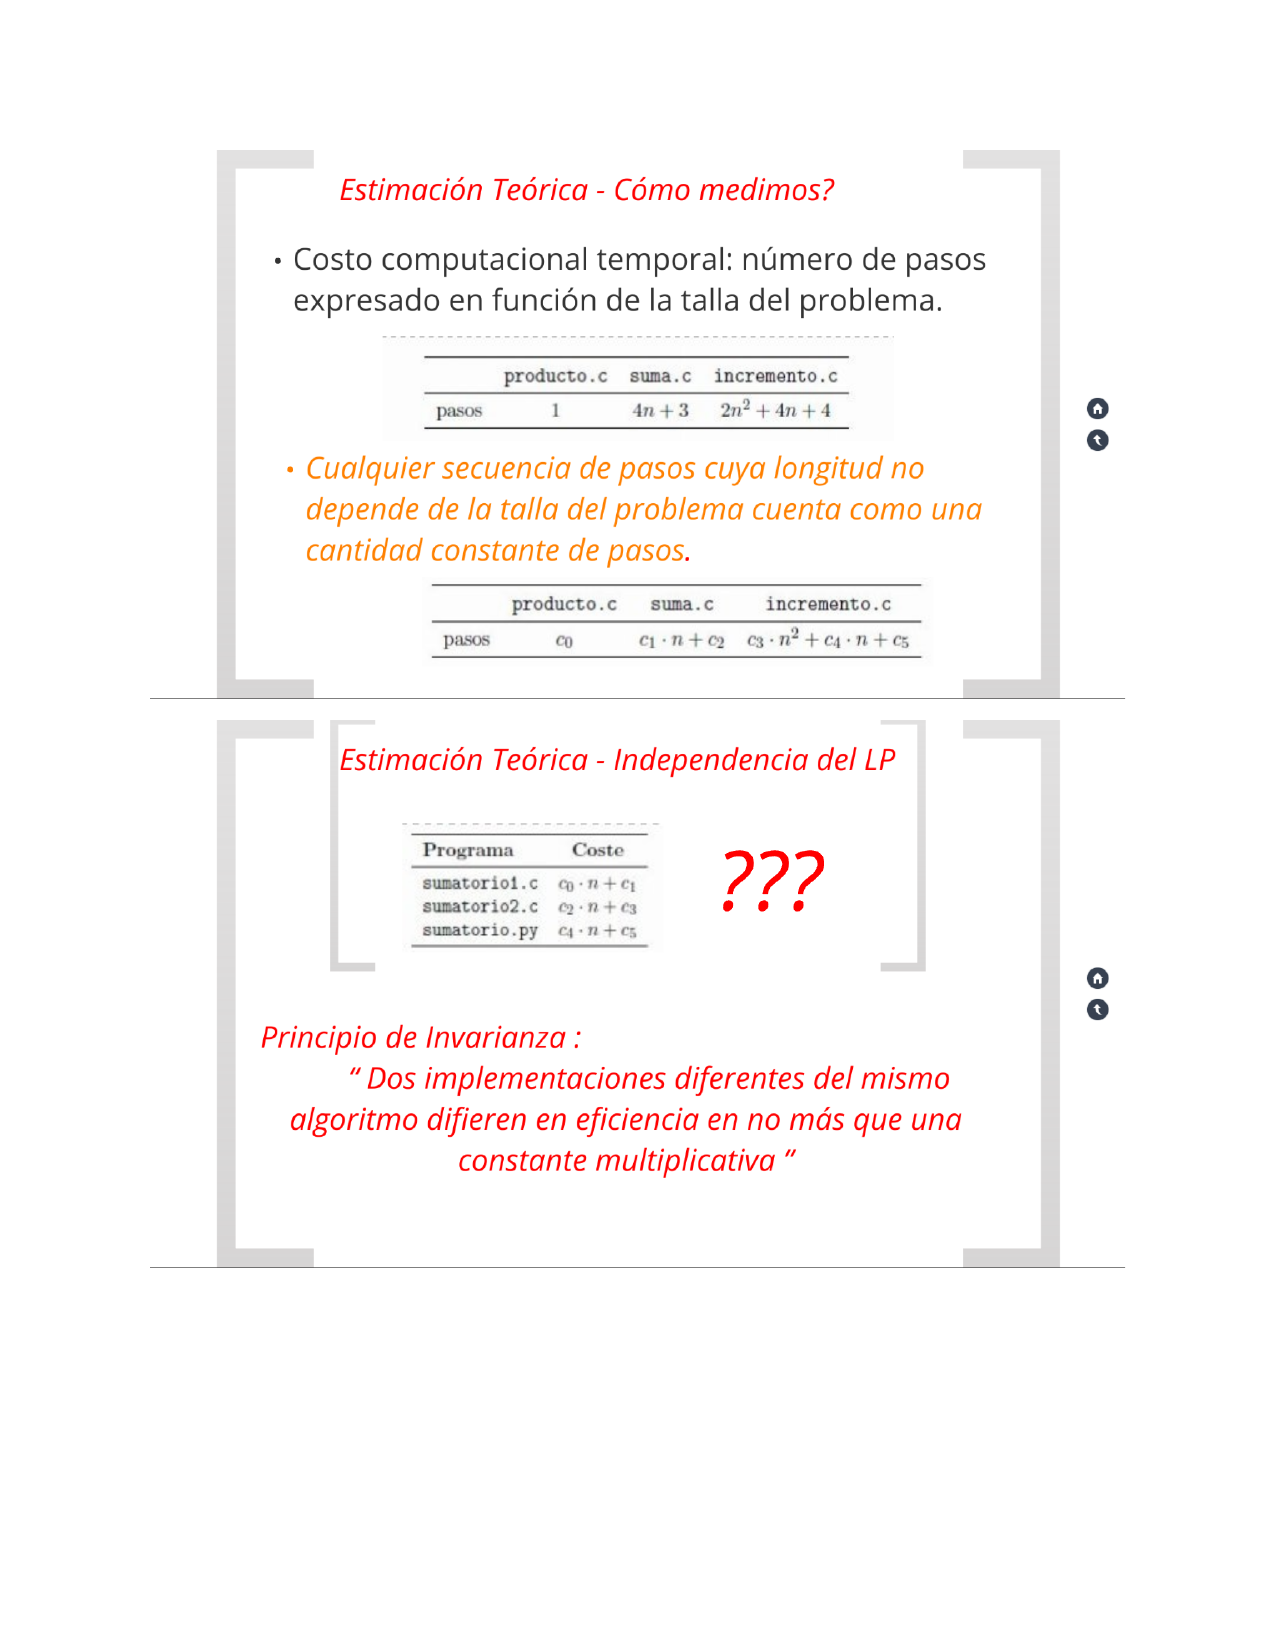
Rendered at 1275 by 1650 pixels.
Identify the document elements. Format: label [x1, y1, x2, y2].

picture [150, 720, 1125, 1268]
picture [150, 150, 1125, 699]
